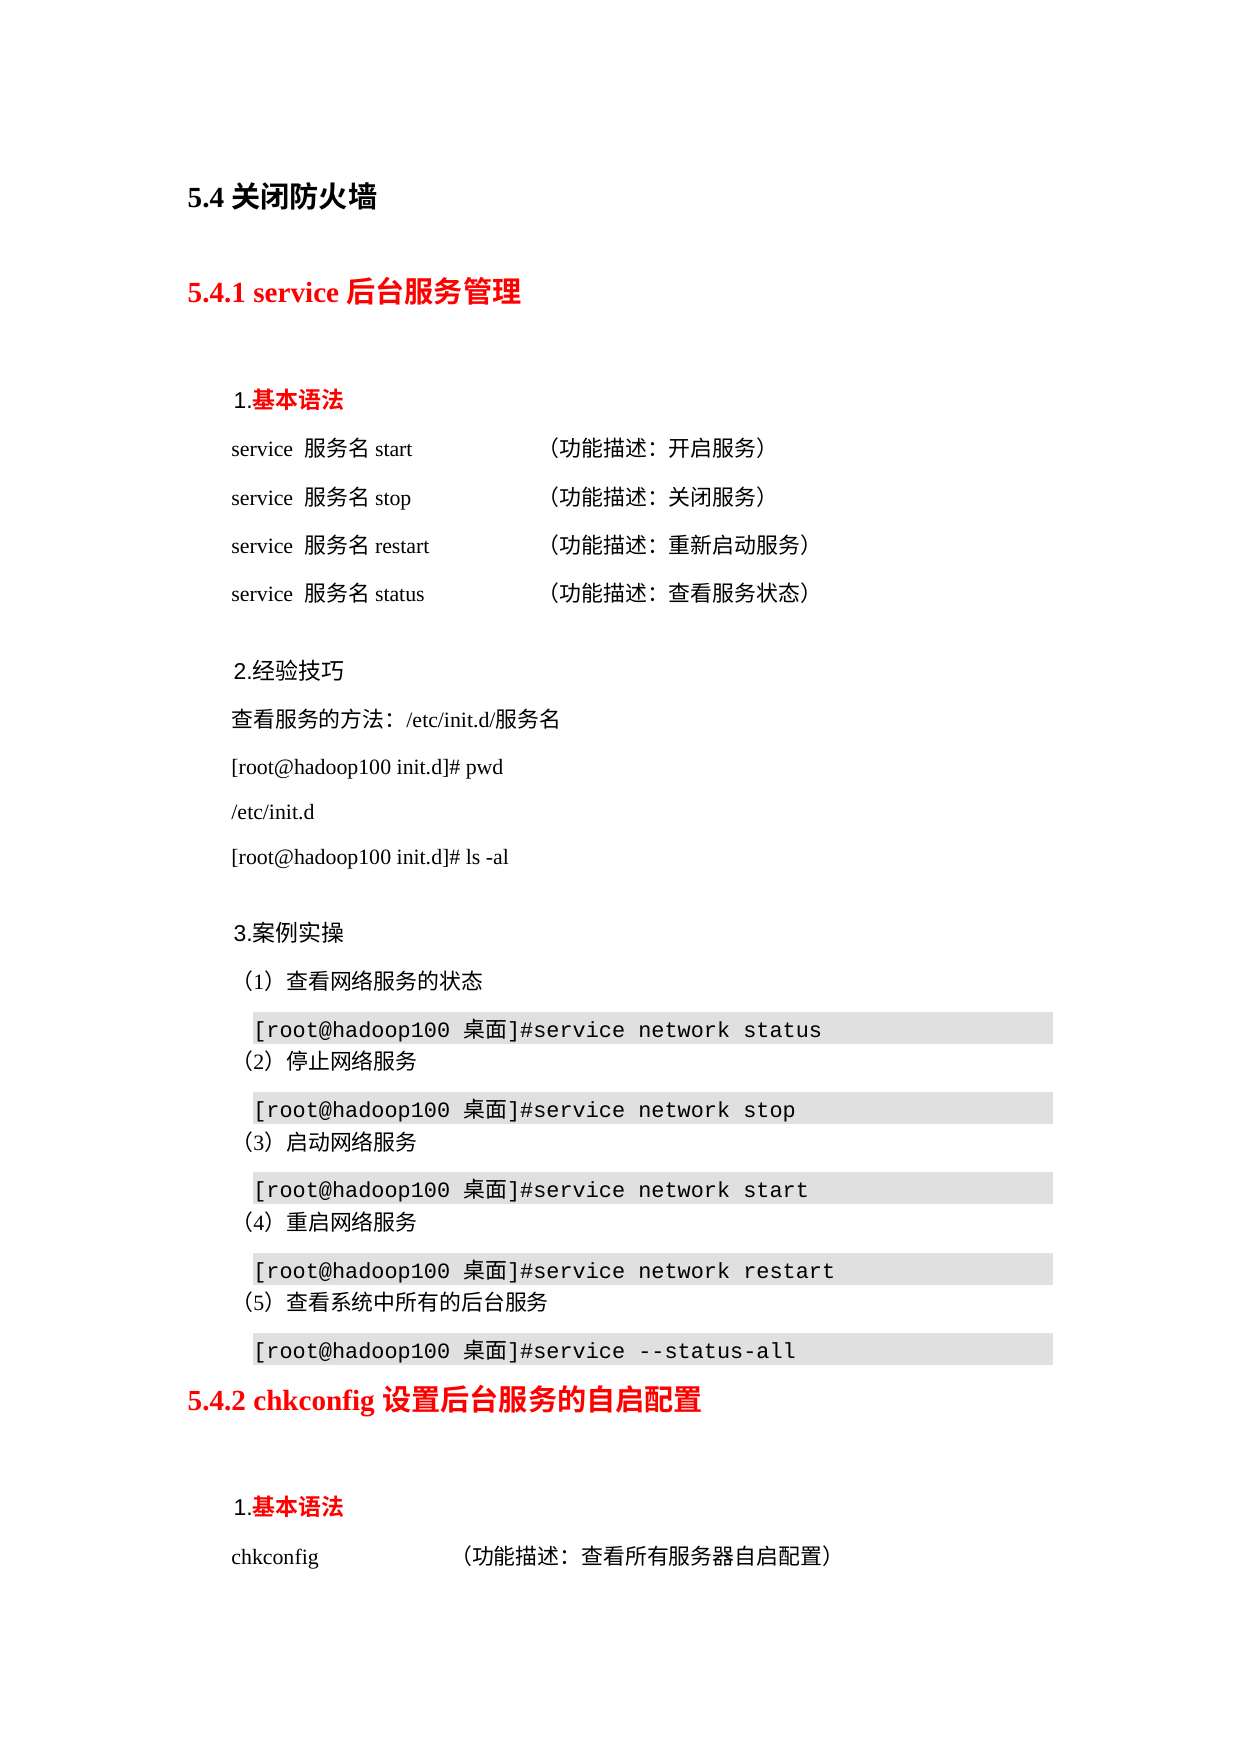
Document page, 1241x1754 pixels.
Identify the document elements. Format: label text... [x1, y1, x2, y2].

text service 服务名 status （功能描述：查看服务状态） [231, 576, 1053, 608]
text （1）查看网络服务的状态 [231, 963, 1053, 996]
text （2）停止网络服务 [231, 1044, 1053, 1076]
text [root@hadoop100 桌面]#service network start [253, 1172, 1053, 1204]
text （5）查看系统中所有的后台服务 [231, 1285, 1053, 1317]
subtitle 5.4.2 chkconfig 设置后台服务的自启配置 [187, 1365, 1053, 1430]
text service 服务名 start （功能描述：开启服务） [187, 431, 1053, 463]
text [root@hadoop100 桌面]#service network restart [253, 1253, 1053, 1285]
text [root@hadoop100 init.d]# ls -al [231, 841, 1053, 873]
text 1.基本语法 [187, 1473, 1053, 1538]
text 2.经验技巧 [187, 637, 1053, 702]
text （3）启动网络服务 [231, 1124, 1053, 1157]
text [root@hadoop100 桌面]#service network stop [253, 1092, 1053, 1124]
subtitle 5.4 关闭防火墙 [187, 162, 1053, 227]
subtitle 5.4.1 service 后台服务管理 [187, 257, 1053, 322]
text service 服务名 restart （功能描述：重新启动服务） [231, 527, 1053, 560]
text [root@hadoop100 init.d]# pwd [231, 750, 1053, 783]
text [root@hadoop100 桌面]#service network status [253, 1012, 1053, 1044]
text [root@hadoop100 桌面]#service --status-all [253, 1333, 1053, 1365]
text 3.案例实操 [187, 898, 1053, 963]
text 1.基本语法 [187, 366, 1053, 431]
text service 服务名 stop （功能描述：关闭服务） [231, 479, 1053, 512]
text 查看服务的方法：/etc/init.d/服务名 [187, 702, 1053, 734]
text （4）重启网络服务 [231, 1204, 1053, 1237]
text chkconfig （功能描述：查看所有服务器自启配置） [187, 1538, 1053, 1571]
text /etc/init.d [231, 795, 1053, 828]
